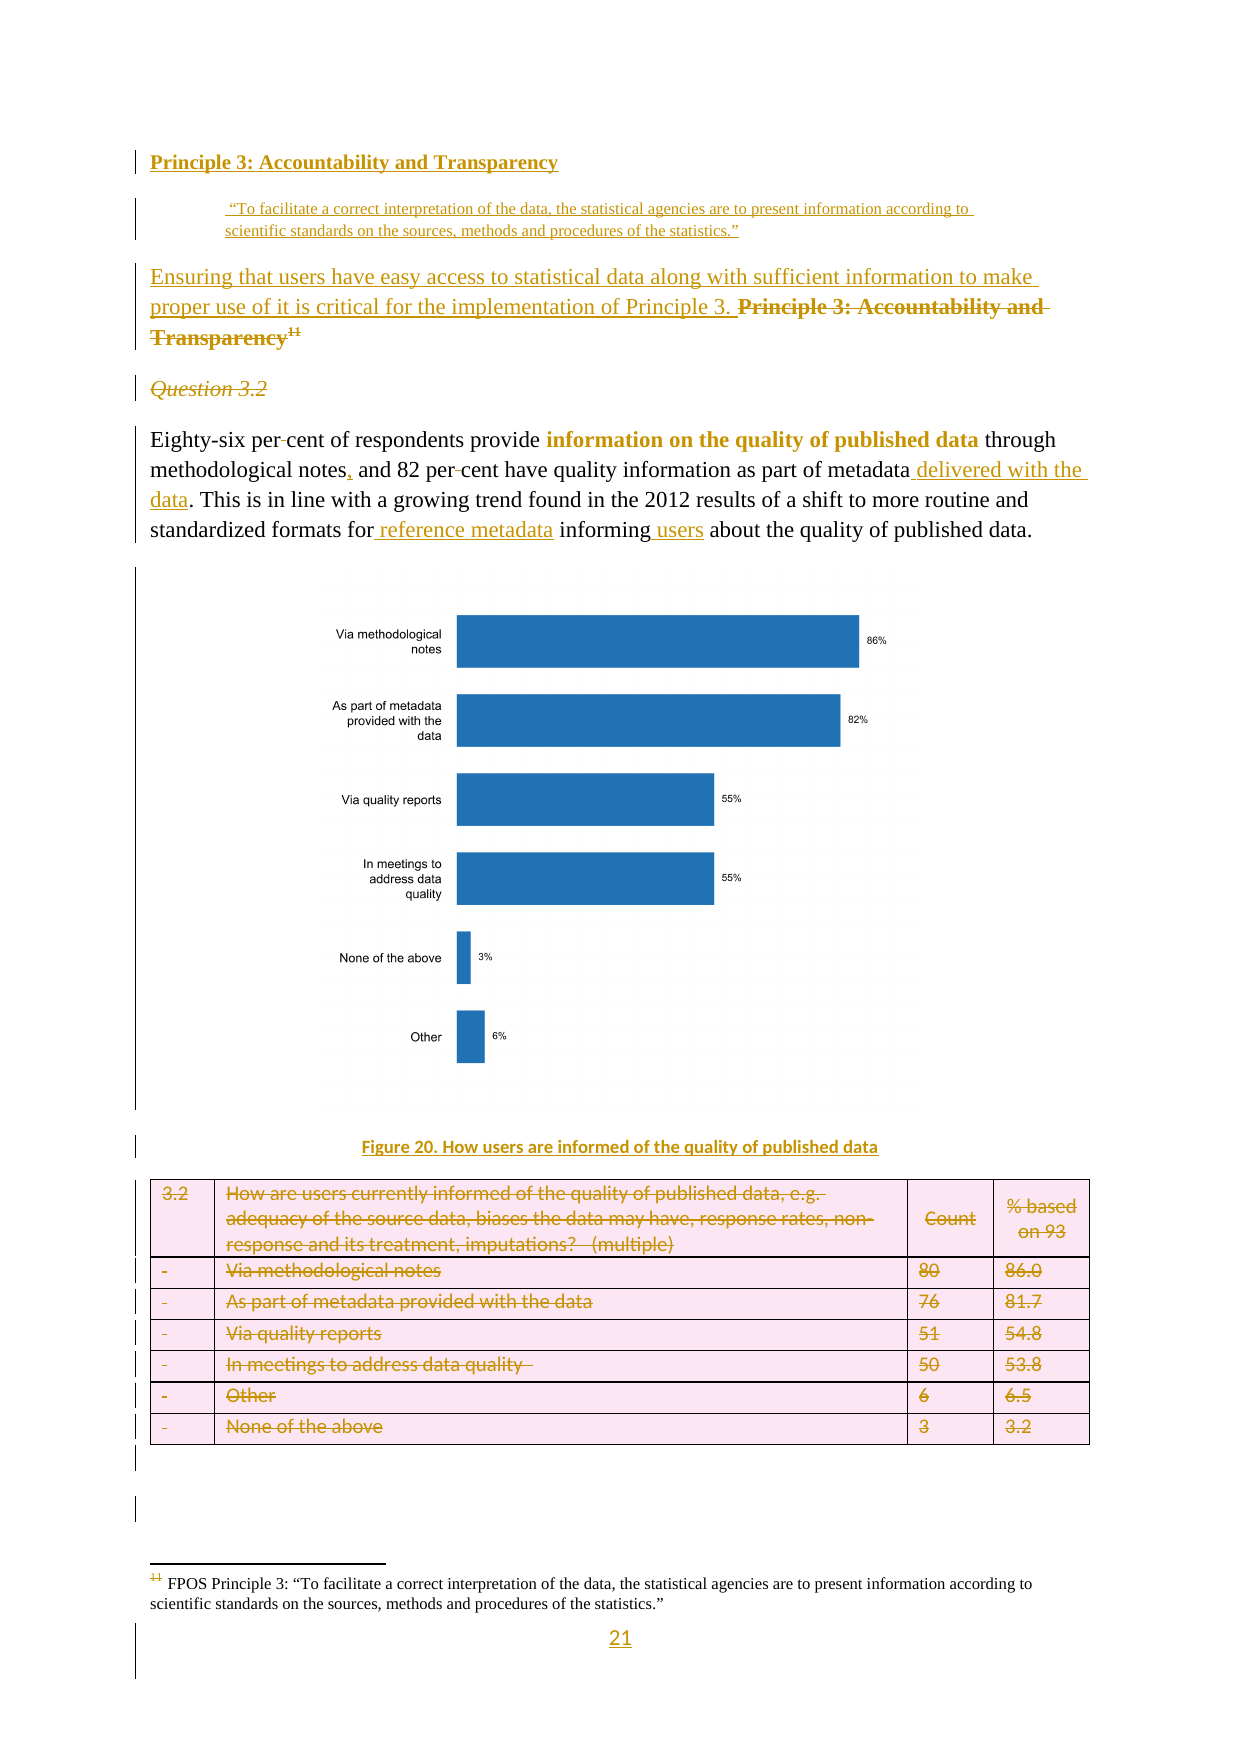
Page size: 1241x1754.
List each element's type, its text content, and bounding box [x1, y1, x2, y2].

picture [320, 567, 920, 1111]
text Eighty-six percent of respondents provide information on the quality of published data through methodological notes and 82 percent have quality information as part of metadata. This is in line with a growing trend found in the 2012 results of a shift to more routine and standardized formats for informing about the quality of published data. [150, 426, 1090, 543]
